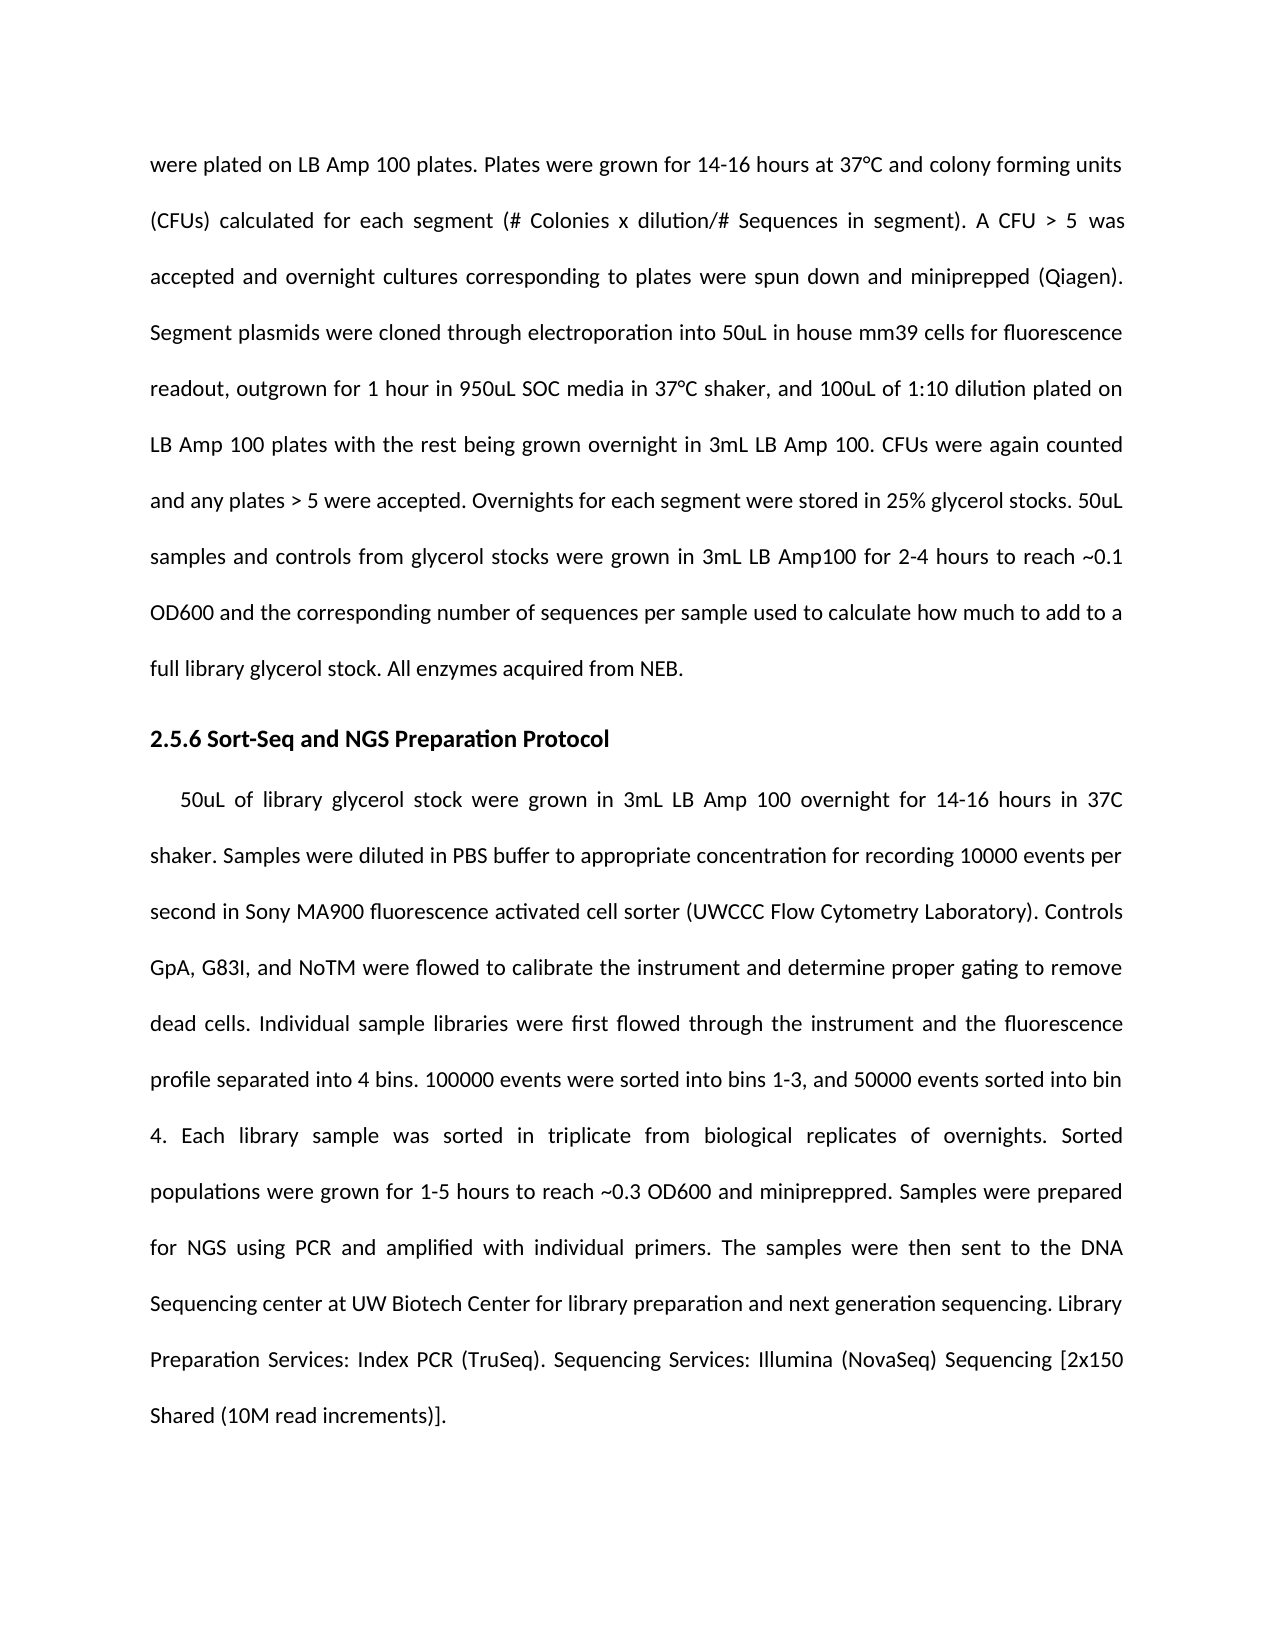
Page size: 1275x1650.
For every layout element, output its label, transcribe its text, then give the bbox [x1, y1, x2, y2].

text 50uL of library glycerol stock were grown in 3mL LB Amp 100 overnight for 14-16 hours in 37C shaker. Samples were diluted in PBS buffer to appropriate concentration for recording 10000 events per second in Sony MA900 fluorescence activated cell sorter (UWCCC Flow Cytometry Laboratory). Controls GpA, G83I, and NoTM were flowed to calibrate the instrument and determine proper gating to remove dead cells. Individual sample libraries were first flowed through the instrument and the fluorescence profile separated into 4 bins. 100000 events were sorted into bins 1-3, and 50000 events sorted into bin 4. Each library sample was sorted in triplicate from biological replicates of overnights. Sorted populations were grown for 1-5 hours to reach ~0.3 OD600 and minipreppred. Samples were prepared for NGS using PCR and amplified with individual primers. The samples were then sent to the DNA Sequencing center at UW Biotech Center for library preparation and next generation sequencing. Library Preparation Services: Index PCR (TruSeq). Sequencing Services: Illumina (NovaSeq) Sequencing [2x150 Shared (10M read increments)]. [150, 785, 1125, 1429]
text 2.5.6 Sort-Seq and NGS Preparation Protocol [150, 723, 1125, 753]
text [150, 150, 1125, 682]
